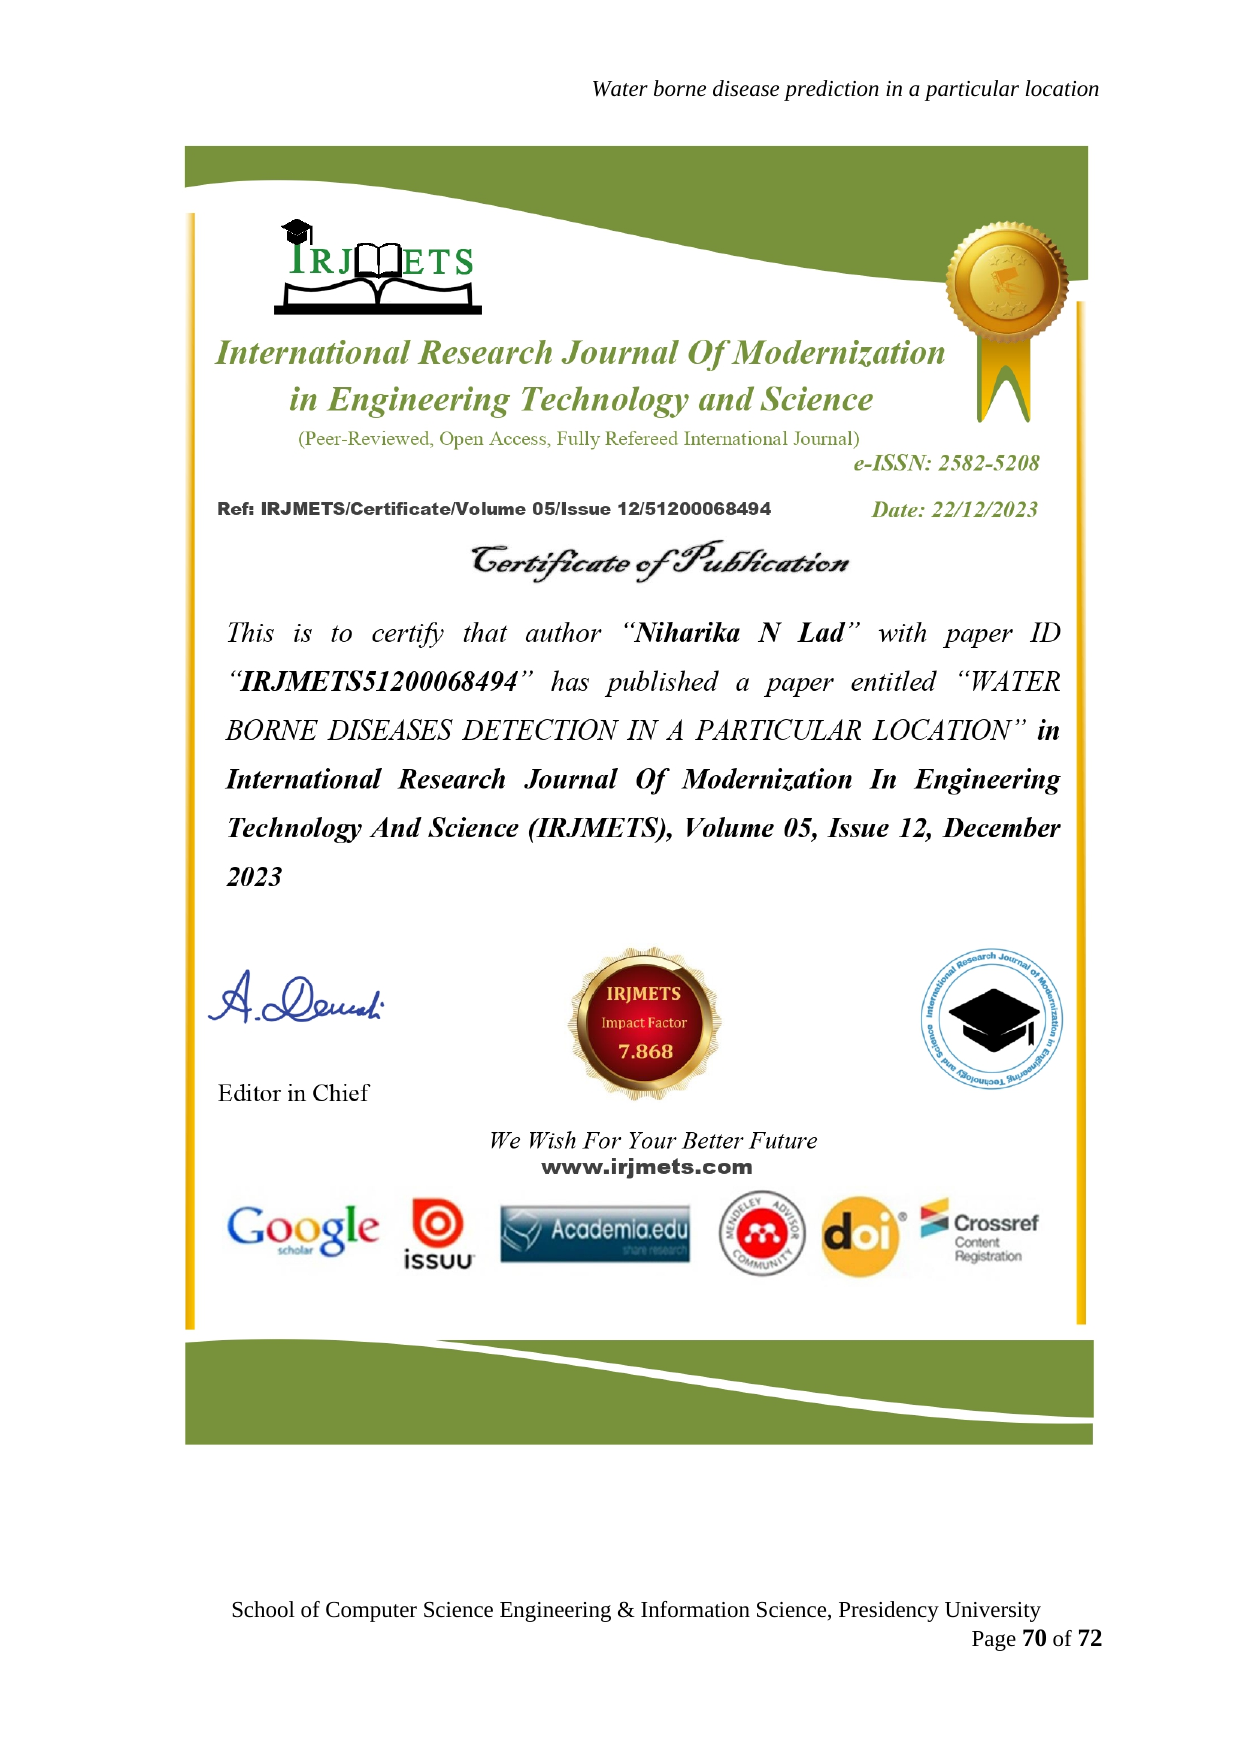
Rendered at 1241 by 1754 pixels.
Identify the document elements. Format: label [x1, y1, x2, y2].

picture [170, 132, 1103, 1451]
